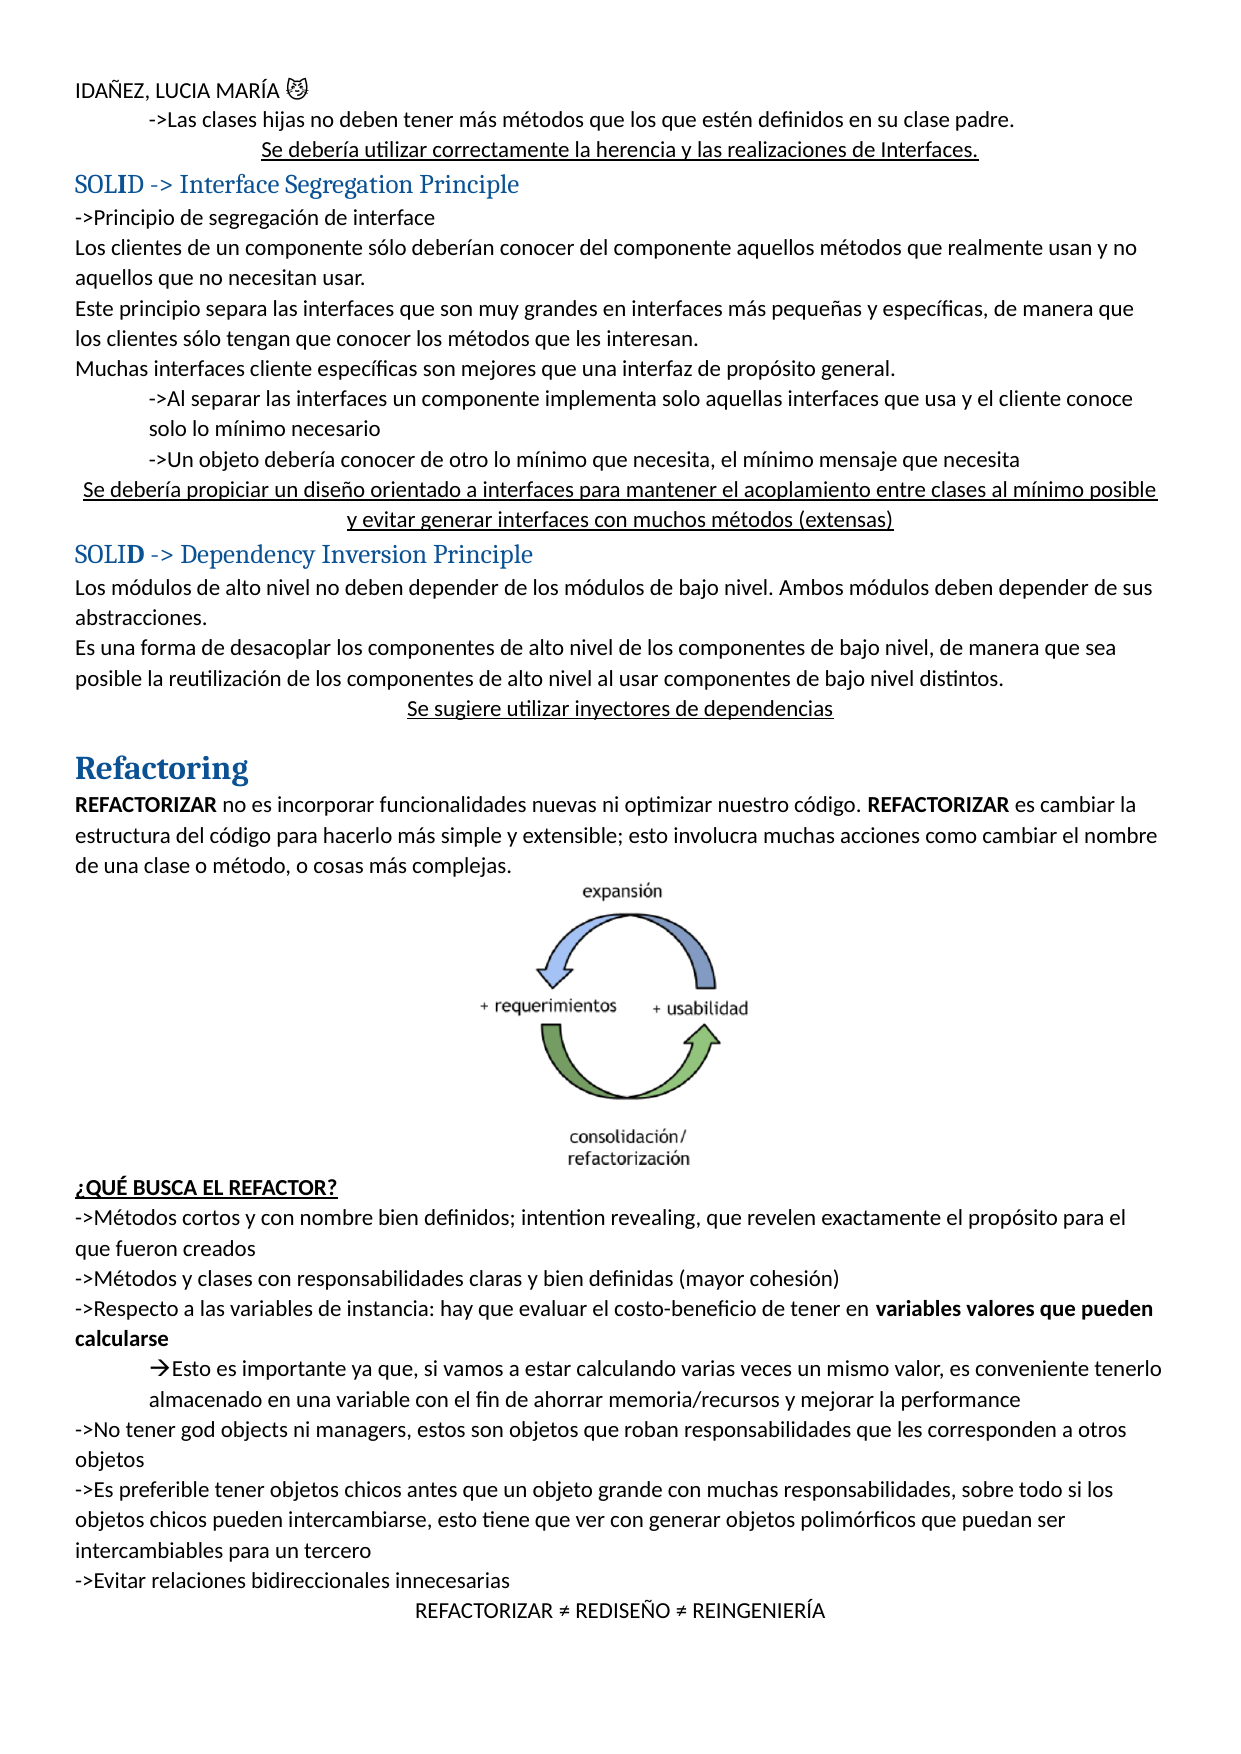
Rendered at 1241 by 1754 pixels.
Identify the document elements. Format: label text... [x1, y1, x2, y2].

text REFACTORIZAR ≠ REDISEÑO ≠ REINGENIERÍA [75, 1596, 1165, 1624]
text ->No tener god objects ni managers, estos son objetos que roban responsabilidades que les corresponden a otros objetos [75, 1415, 1165, 1473]
text Se debería utilizar correctamente la herencia y las realizaciones de Interfaces. [75, 135, 1165, 163]
subtitle Refactoring [75, 749, 1165, 787]
subtitle SOLID -> Dependency Inversion Principle [75, 539, 1165, 571]
picture [480, 881, 761, 1172]
text Muchas interfaces cliente específicas son mejores que una interfaz de propósito general. [75, 354, 1165, 382]
text Este principio separa las interfaces que son muy grandes en interfaces más pequeñas y específicas, de manera que los clientes sólo tengan que conocer los métodos que les interesan. [75, 294, 1165, 352]
text ->Métodos y clases con responsabilidades claras y bien definidas (mayor cohesión) [75, 1264, 1165, 1292]
text Se debería propiciar un diseño orientado a interfaces para mantener el acoplamiento entre clases al mínimo posible y evitar generar interfaces con muchos métodos (extensas) [75, 475, 1165, 533]
text ->Las clases hijas no deben tener más métodos que los que estén definidos en su clase padre. [149, 105, 1165, 133]
text Esto es importante ya que, si vamos a estar calculando varias veces un mismo valor, es conveniente tenerlo almacenado en una variable con el fin de ahorrar memoria/recursos y mejorar la performance [75, 1354, 1165, 1413]
text Es una forma de desacoplar los componentes de alto nivel de los componentes de bajo nivel, de manera que sea posible la reutilización de los componentes de alto nivel al usar componentes de bajo nivel distintos. [75, 633, 1165, 692]
text ->Respecto a las variables de instancia: hay que evaluar el costo-beneficio de tener en variables valores que pueden calcularse [75, 1294, 1165, 1352]
text ->Evitar relaciones bidireccionales innecesarias [75, 1566, 1165, 1594]
text Los módulos de alto nivel no deben depender de los módulos de bajo nivel. Ambos módulos deben depender de sus abstracciones. [75, 573, 1165, 631]
text ->Métodos cortos y con nombre bien definidos; intention revealing, que revelen exactamente el propósito para el que fueron creados [75, 1203, 1165, 1262]
text Se sugiere utilizar inyectores de dependencias [75, 694, 1165, 722]
text ->Es preferible tener objetos chicos antes que un objeto grande con muchas responsabilidades, sobre todo si los objetos chicos pueden intercambiarse, esto tiene que ver con generar objetos polimórficos que puedan ser intercambiables para un tercero [75, 1475, 1165, 1564]
text ->Principio de segregación de interface [75, 203, 1165, 231]
subtitle SOLID -> Interface Segregation Principle [75, 169, 1165, 201]
text REFACTORIZAR no es incorporar funcionalidades nuevas ni optimizar nuestro código. REFACTORIZAR es cambiar la estructura del código para hacerlo más simple y extensible; esto involucra muchas acciones como cambiar el nombre de una clase o método, o cosas más complejas. [75, 791, 1165, 879]
text ¿QUÉ BUSCA EL REFACTOR? [75, 1173, 1165, 1201]
text Los clientes de un componente sólo deberían conocer del componente aquellos métodos que realmente usan y no aquellos que no necesitan usar. [75, 233, 1165, 292]
text ->Al separar las interfaces un componente implementa solo aquellas interfaces que usa y el cliente conoce solo lo mínimo necesario [148, 384, 1165, 443]
text ->Un objeto debería conocer de otro lo mínimo que necesita, el mínimo mensaje que necesita [148, 445, 1165, 473]
